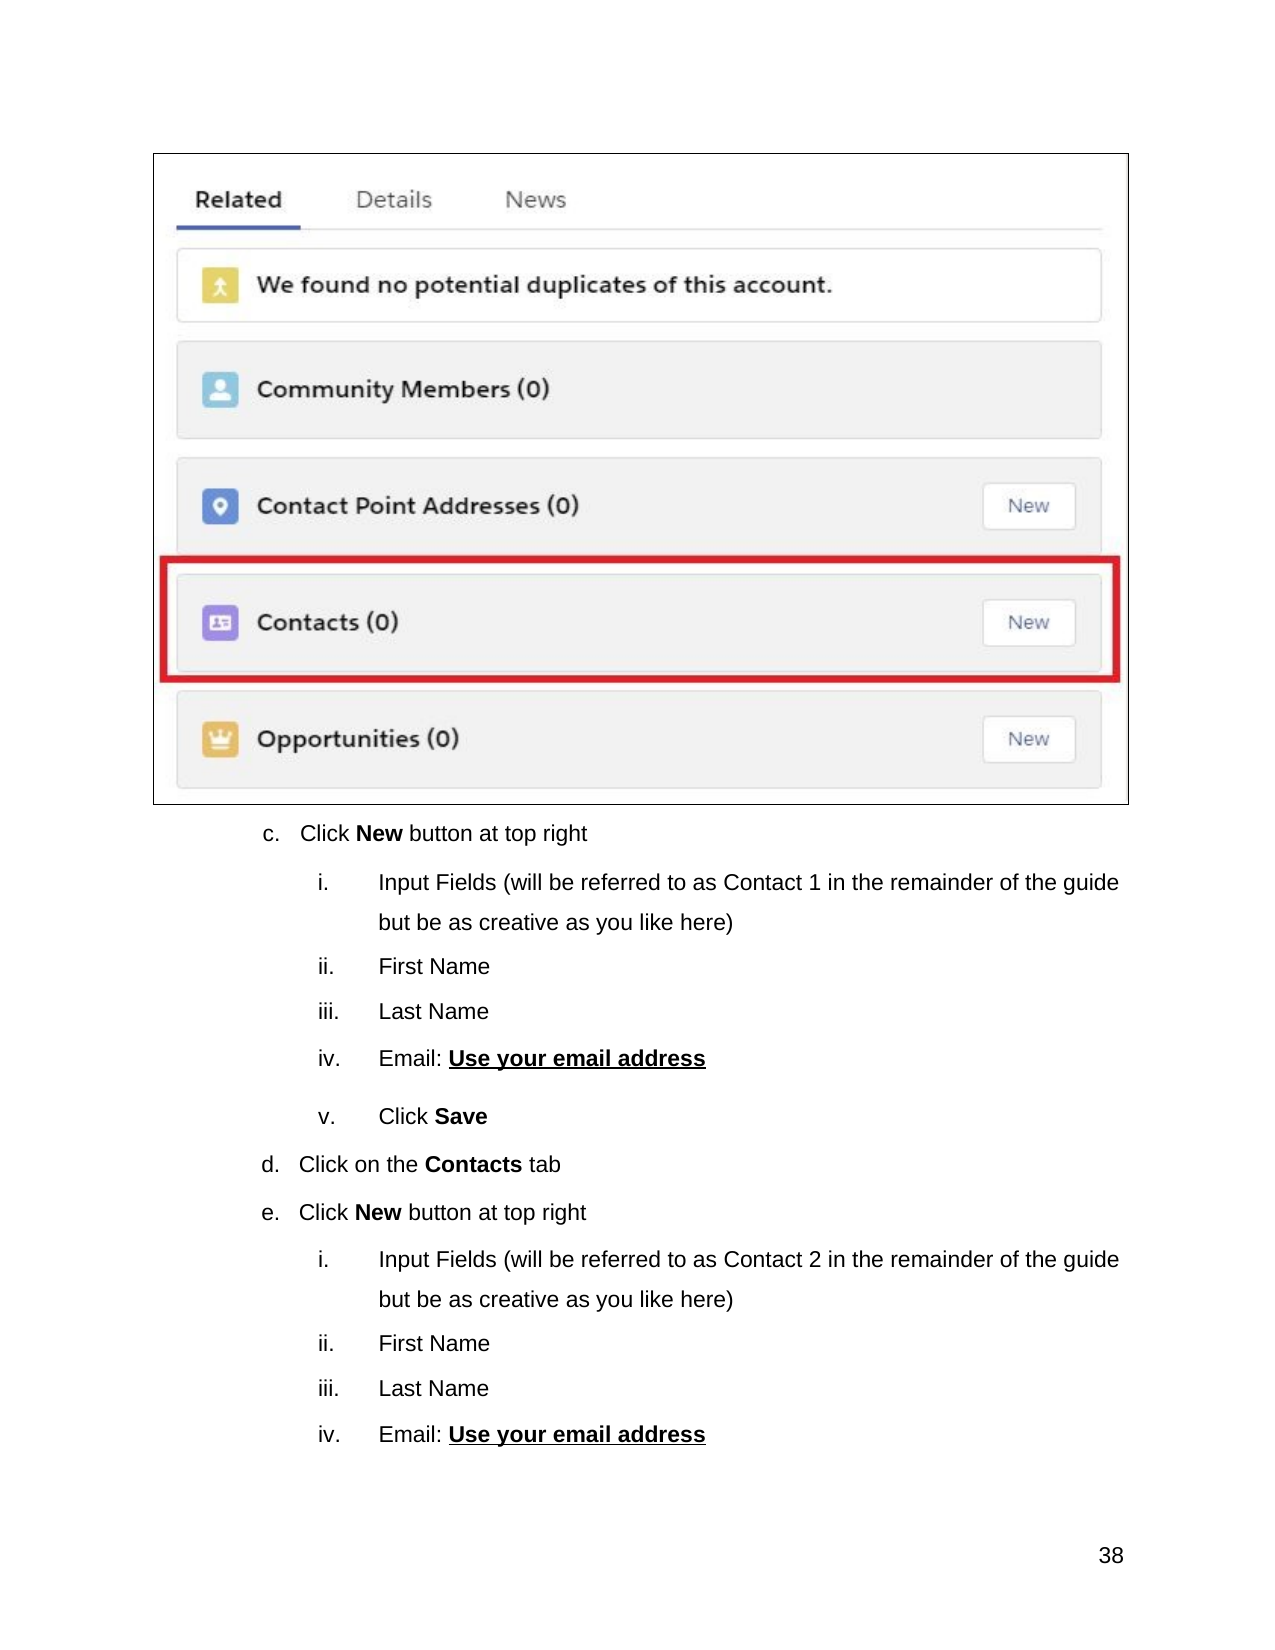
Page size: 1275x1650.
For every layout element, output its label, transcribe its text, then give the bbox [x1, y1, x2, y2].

list Input Fields (will be referred to as Contact 1 in the remainder of the guide but be as creative as you like here) [318, 869, 1126, 935]
list Last Name [318, 1374, 1126, 1401]
list Input Fields (will be referred to as Contact 2 in the remainder of the guide but be as creative as you like here) [318, 1246, 1126, 1312]
list Email: ​Use your email address [318, 1044, 1126, 1071]
picture [154, 154, 1128, 804]
list First Name [318, 953, 1126, 979]
list Click ​Save [318, 1103, 1126, 1130]
list Email: ​Use your email address [318, 1421, 1126, 1448]
list Last Name [318, 998, 1126, 1024]
list First Name [318, 1330, 1126, 1356]
list Click on the ​Contacts​ tab [261, 1151, 1126, 1177]
list Click ​New ​button at top right [261, 1198, 1126, 1225]
